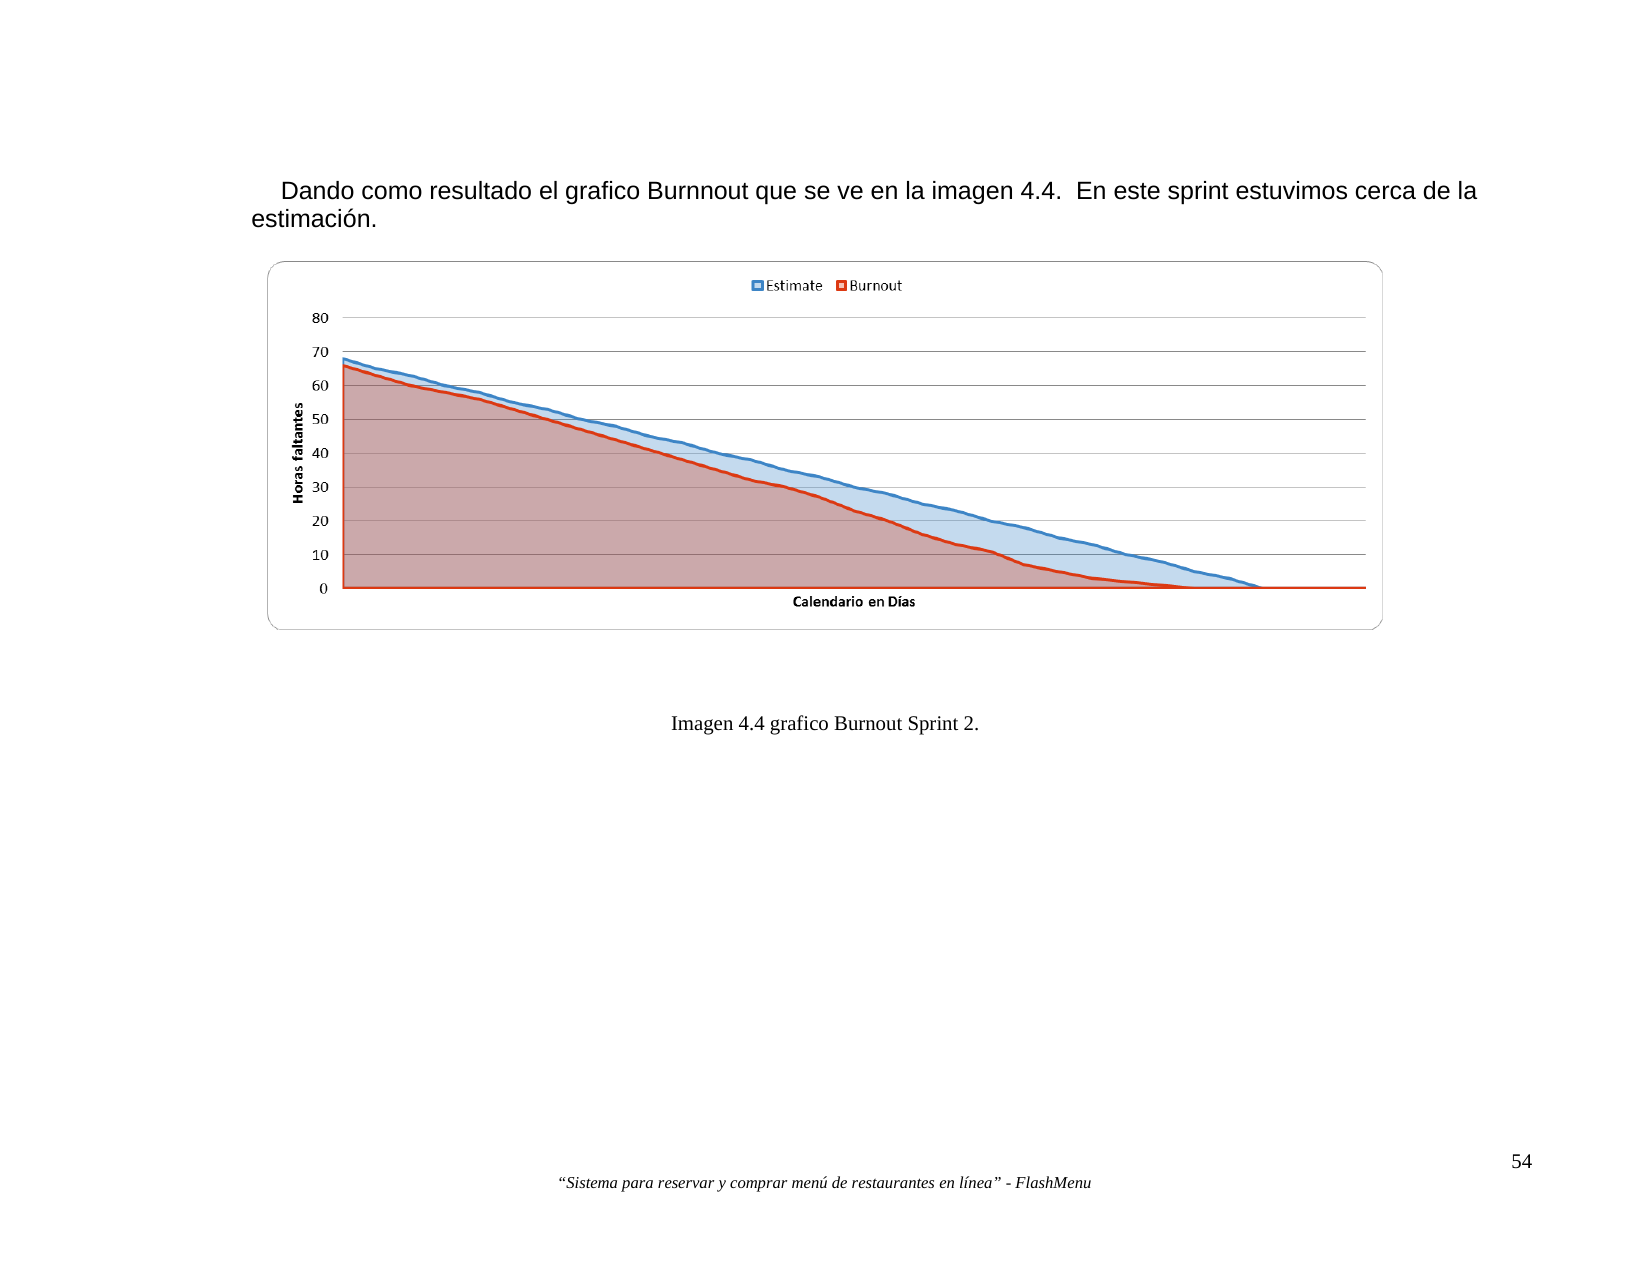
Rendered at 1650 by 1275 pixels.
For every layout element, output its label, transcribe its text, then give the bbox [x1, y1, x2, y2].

text Dando como resultado el grafico Burnnout que se ve en la imagen 4.4. En este sprint estuvimos cerca de la estimación. [251, 176, 1532, 233]
picture [267, 261, 1383, 630]
